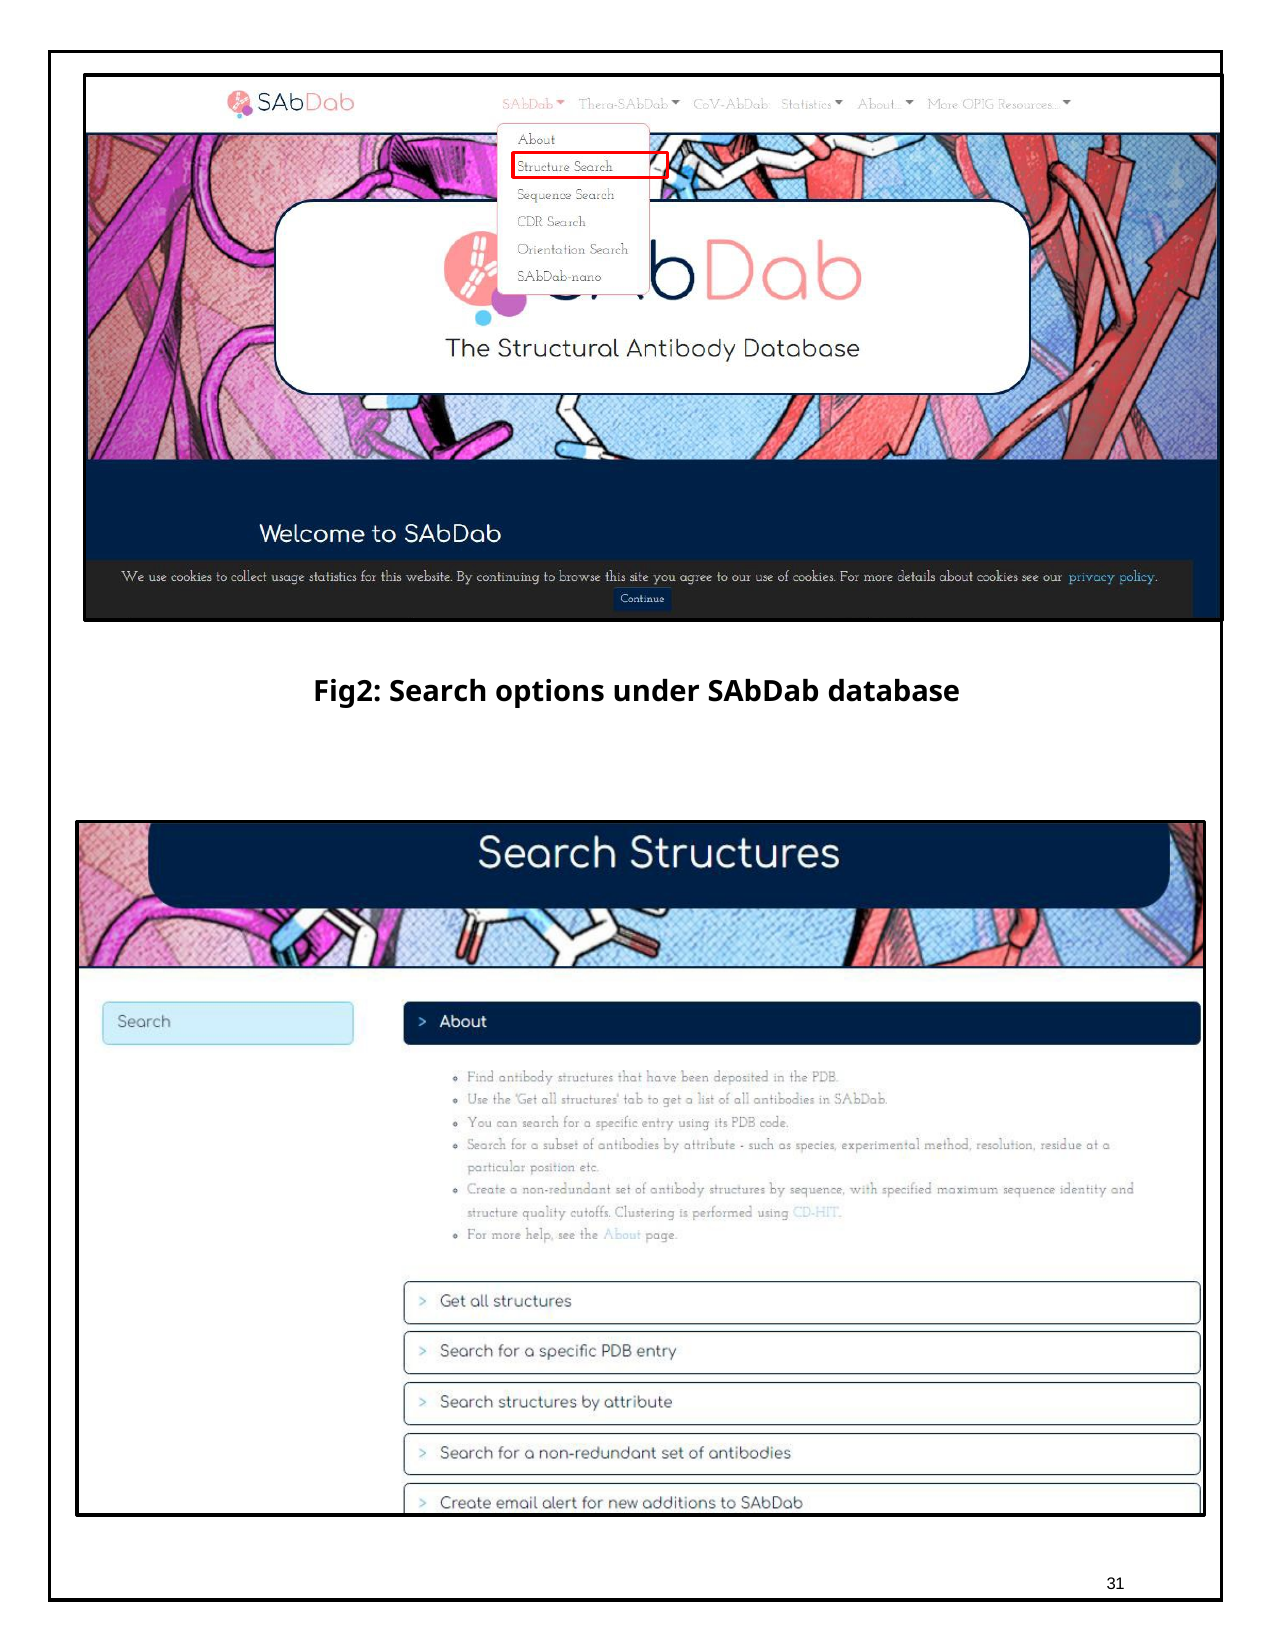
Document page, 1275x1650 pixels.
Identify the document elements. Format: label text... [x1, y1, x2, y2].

text Fig2: Search options under SAbDab database [95, 670, 1178, 709]
picture [86, 77, 1220, 618]
picture [79, 823, 1203, 1513]
